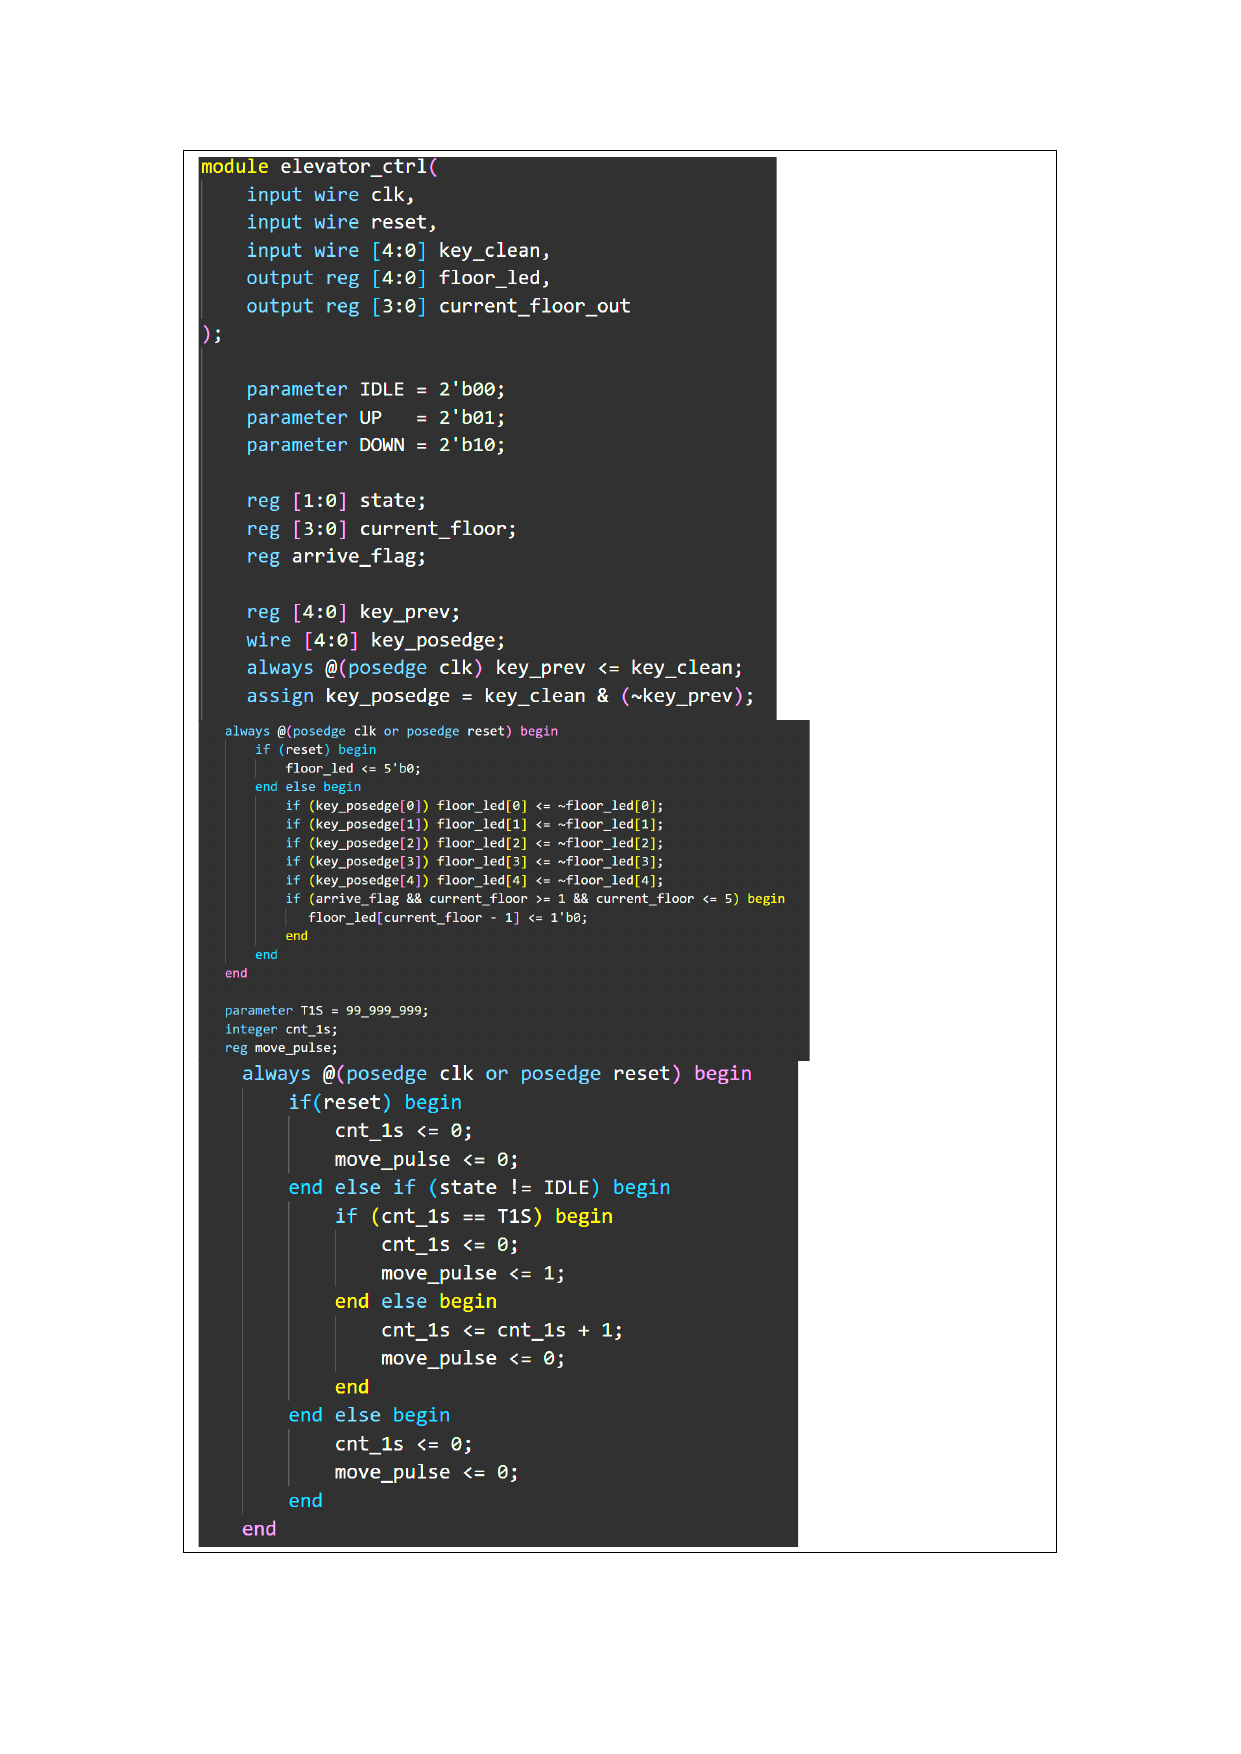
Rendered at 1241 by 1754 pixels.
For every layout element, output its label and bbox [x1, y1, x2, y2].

picture [198, 157, 810, 1547]
table_cell [184, 151, 1056, 1552]
